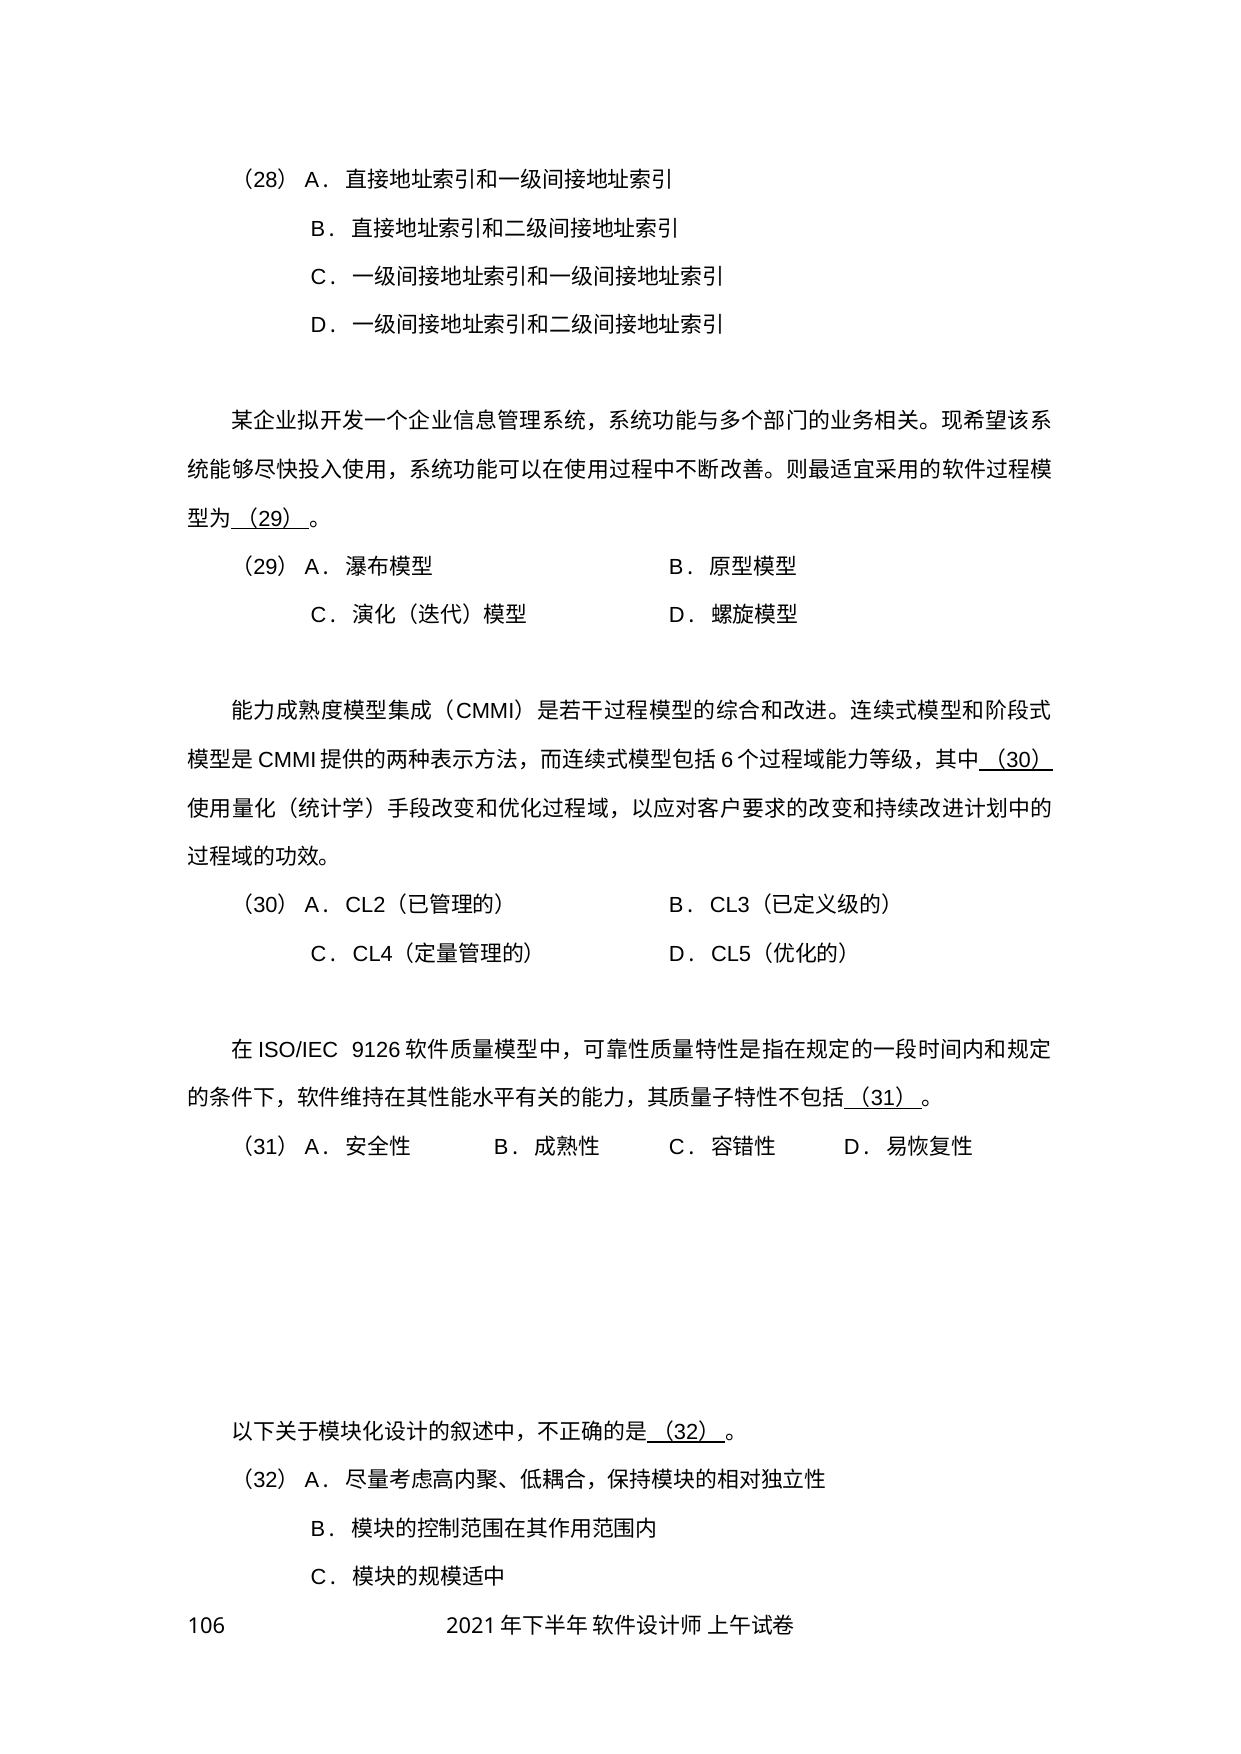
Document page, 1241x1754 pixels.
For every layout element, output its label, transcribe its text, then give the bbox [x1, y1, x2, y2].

text 某企业拟开发一个企业信息管理系统，系统功能与多个部门的业务相关。现希望该系统能够尽快投入使用，系统功能可以在使用过程中不断改善。则最适宜采用的软件过程模型为 （29） 。 [187, 403, 1053, 533]
text （29） A. 瀑布模型 B. 原型模型 [187, 548, 1053, 581]
text （28） A. 直接地址索引和一级间接地址索引 [187, 162, 1053, 194]
text B. 直接地址索引和二级间接地址索引 [187, 210, 1053, 243]
text 在ISO/IEC 9126软件质量模型中，可靠性质量特性是指在规定的一段时间内和规定的条件下，软件维持在其性能水平有关的能力，其质量子特性不包括 （31） 。 [187, 1031, 1053, 1112]
text C. CL4（定量管理的） D. CL5（优化的） [187, 936, 1053, 968]
text 以下关于模块化设计的叙述中，不正确的是 （32） 。 [187, 1414, 1053, 1446]
text D. 一级间接地址索引和二级间接地址索引 [187, 307, 1053, 339]
text B. 模块的控制范围在其作用范围内 [187, 1510, 1053, 1543]
text （32） A. 尽量考虑高内聚、低耦合，保持模块的相对独立性 [187, 1462, 1053, 1494]
text C. 模块的规模适中 [187, 1559, 1053, 1591]
text C. 演化（迭代）模型 D. 螺旋模型 [187, 597, 1053, 629]
text 能力成熟度模型集成（CMMI）是若干过程模型的综合和改进。连续式模型和阶段式模型是CMMI提供的两种表示方法，而连续式模型包括6个过程域能力等级，其中 （30） 使用量化（统计学）手段改变和优化过程域，以应对客户要求的改变和持续改进计划中的过程域的功效。 [187, 693, 1053, 871]
text （31） A. 安全性 B. 成熟性 C. 容错性 D. 易恢复性 [187, 1128, 1053, 1161]
text C. 一级间接地址索引和一级间接地址索引 [187, 259, 1053, 291]
text （30） A. CL2（已管理的） B. CL3（已定义级的） [187, 887, 1053, 920]
